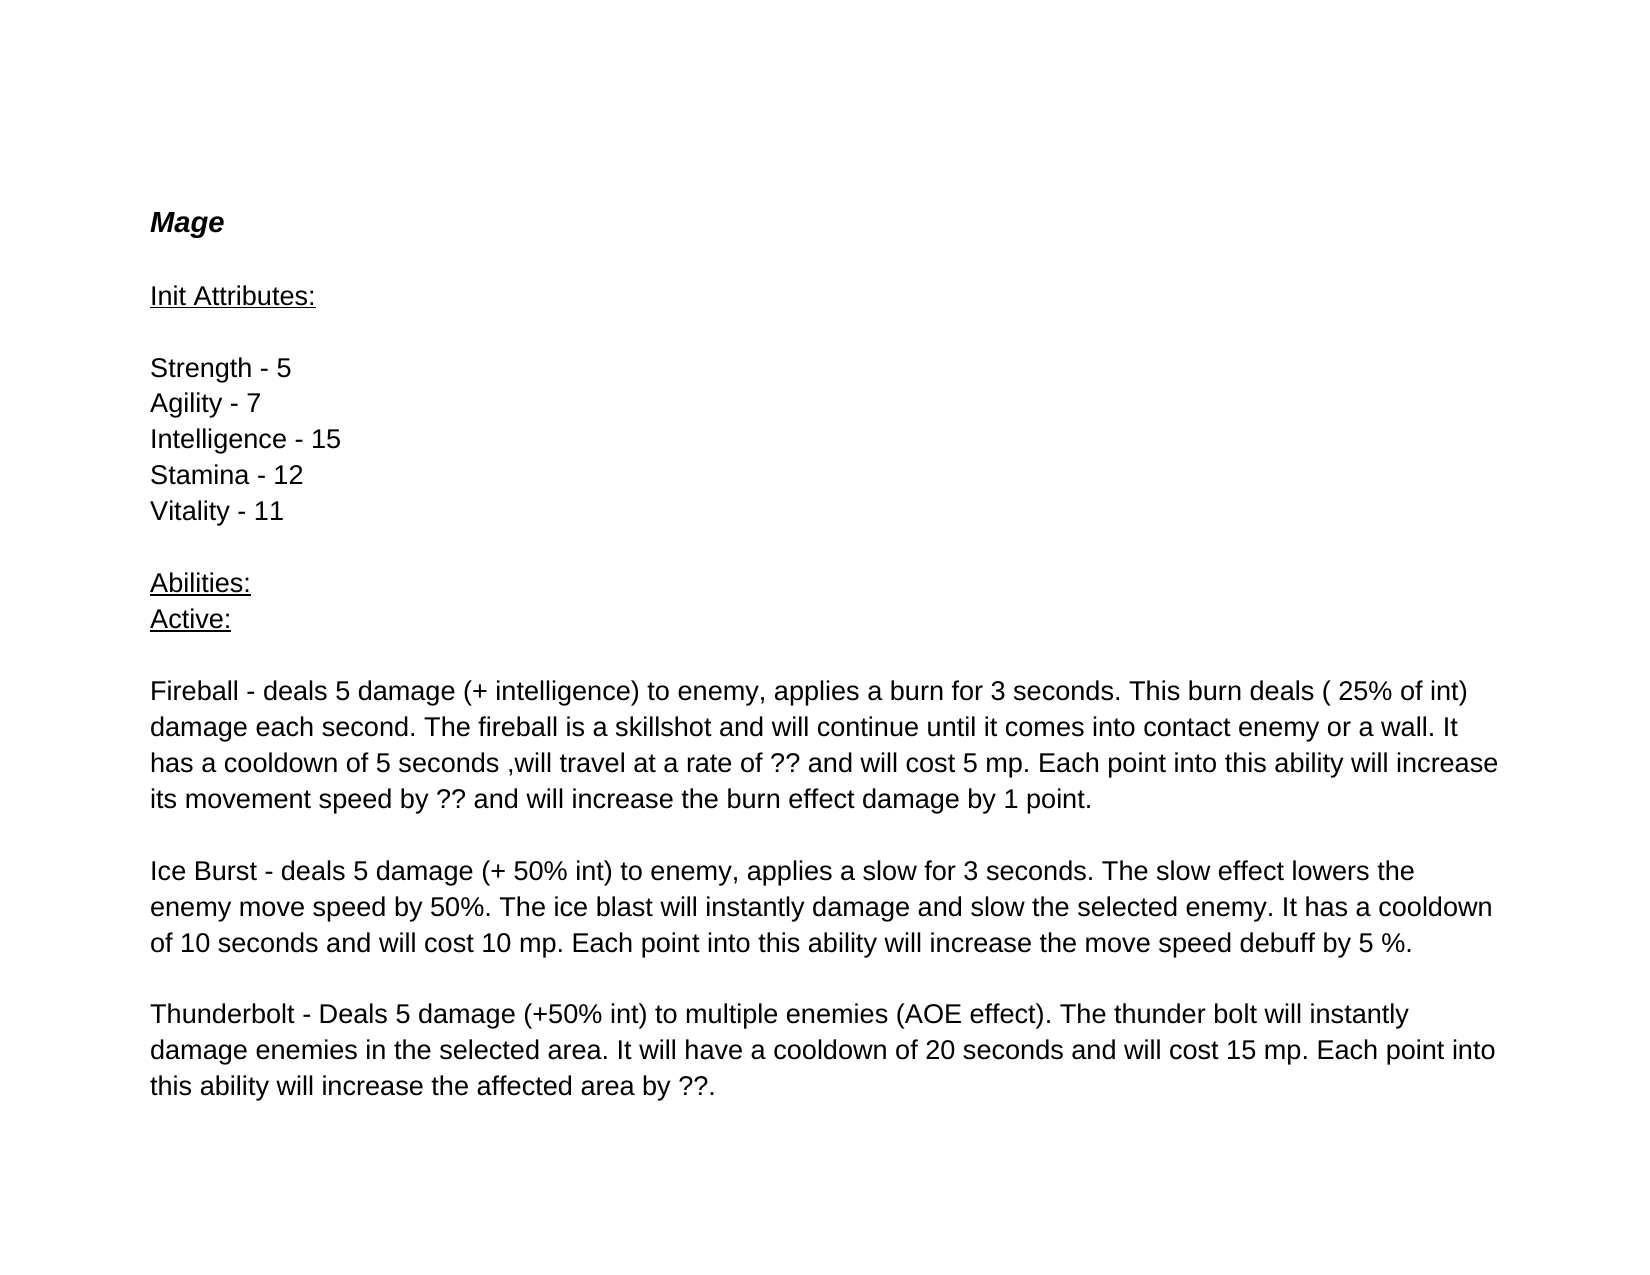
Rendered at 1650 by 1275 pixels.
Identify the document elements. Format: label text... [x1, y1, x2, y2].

text Init Attributes: [150, 280, 1500, 311]
text Thunderbolt - Deals 5 damage (+50% int) to multiple enemies (AOE effect). The thunder bolt will instantly damage enemies in the selected area. It will have a cooldown of 20 seconds and will cost 15 mp. Each point into this ability will increase the affected area by ??. [150, 998, 1500, 1102]
text Stamina - 12 [150, 459, 1500, 491]
text Agility - 7 [150, 387, 1500, 419]
text Abilities: [150, 567, 1500, 598]
text Active: [150, 603, 1500, 634]
text Vitality - 11 [150, 495, 1500, 527]
subtitle Mage [150, 205, 1500, 239]
text Strength - 5 [150, 352, 1500, 383]
text Ice Burst - deals 5 damage (+ 50% int) to enemy, applies a slow for 3 seconds. The slow effect lowers the enemy move speed by 50%. The ice blast will instantly damage and slow the selected enemy. It has a cooldown of 10 seconds and will cost 10 mp. Each point into this ability will increase the move speed debuff by 5 %. [150, 855, 1500, 958]
text Fireball - deals 5 damage (+ intelligence) to enemy, applies a burn for 3 seconds. This burn deals ( 25% of int) damage each second. The fireball is a skillshot and will continue until it comes into contact enemy or a wall. It has a cooldown of 5 seconds ,will travel at a rate of ?? and will cost 5 mp. Each point into this ability will increase its movement speed by ?? and will increase the burn effect damage by 1 point. [150, 675, 1500, 814]
text Intelligence - 15 [150, 423, 1500, 455]
